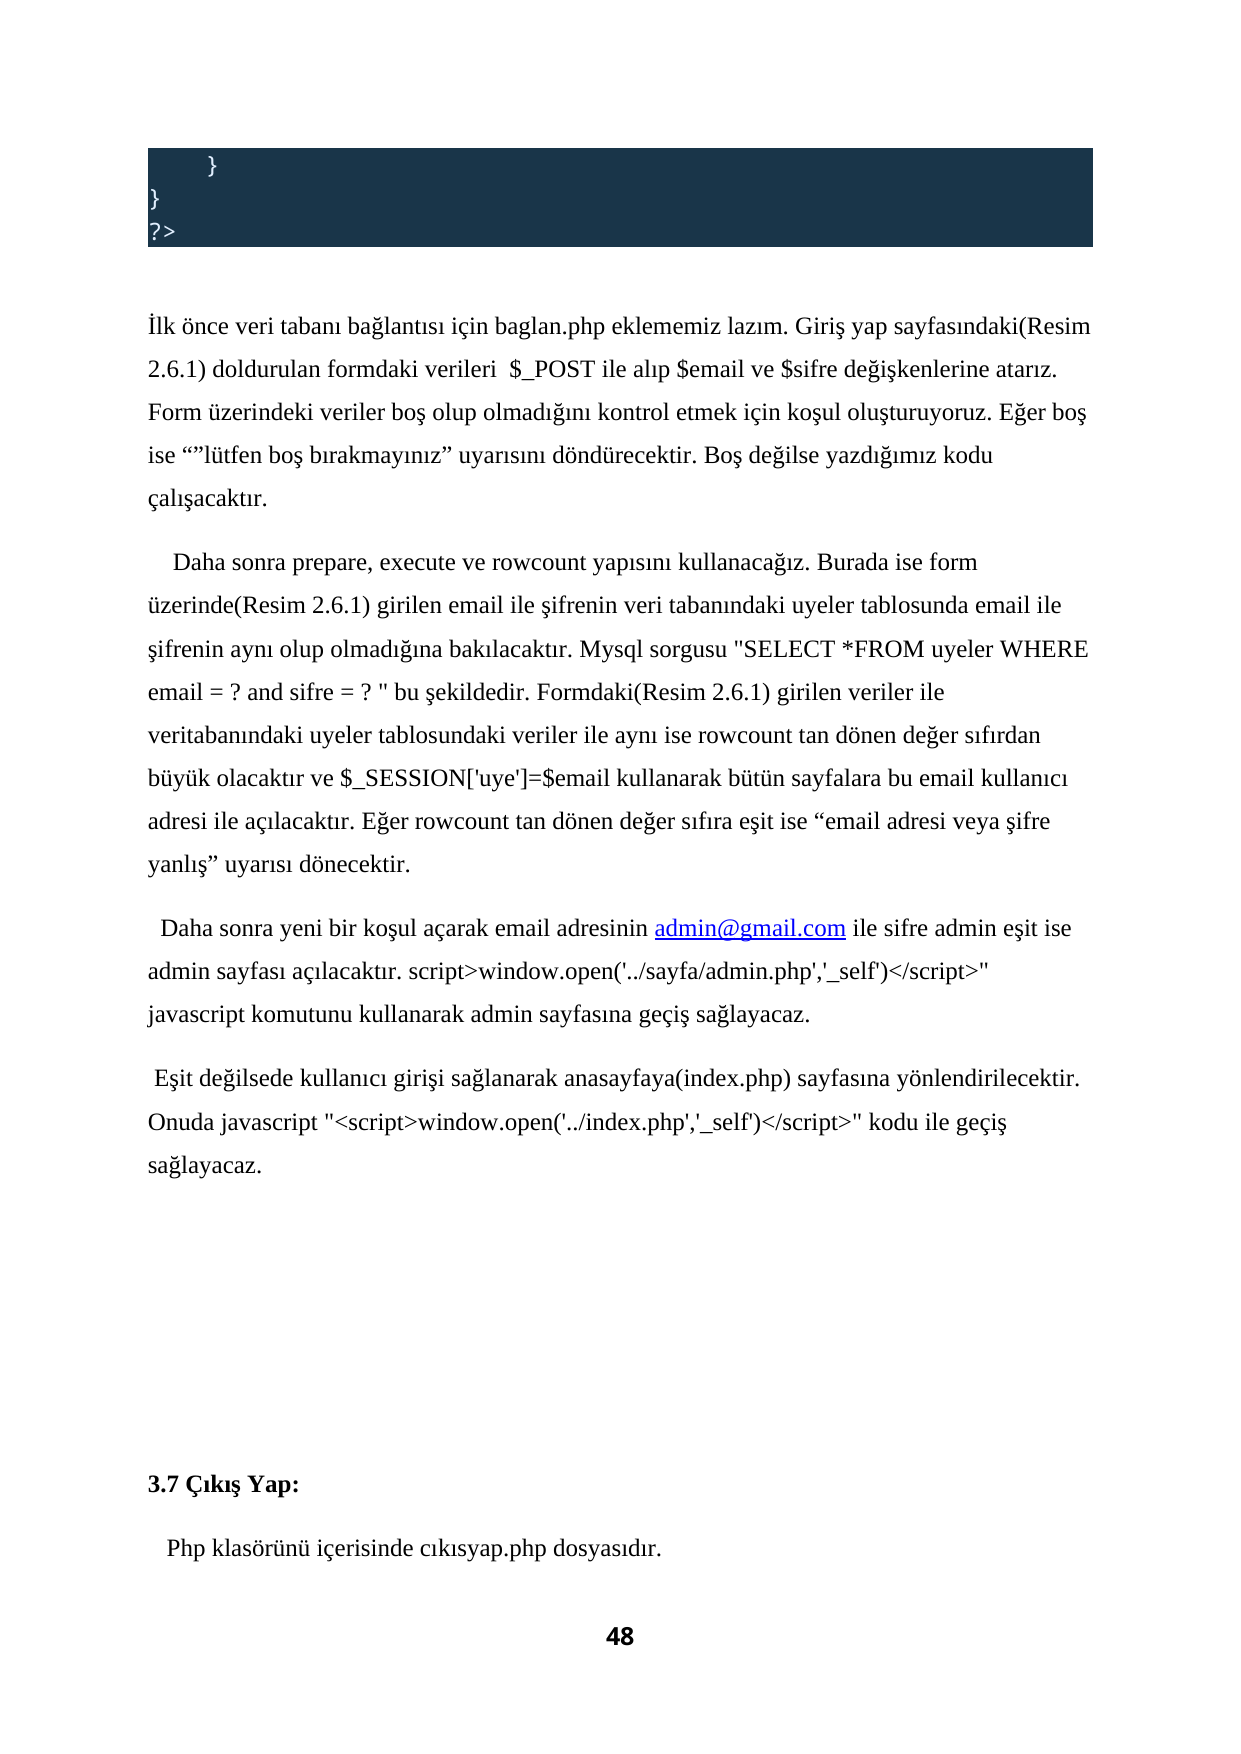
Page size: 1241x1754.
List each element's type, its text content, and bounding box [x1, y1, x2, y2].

text ?> [148, 214, 1093, 247]
text Daha sonra prepare, execute ve rowcount yapısını kullanacağız. Burada ise form üzerinde(Resim 2.6.1) girilen email ile şifrenin veri tabanındaki uyeler tablosunda email ile şifrenin aynı olup olmadığına bakılacaktır. Mysql sorgusu "SELECT *FROM uyeler WHERE email = ? and sifre = ? " bu şekildedir. Formdaki(Resim 2.6.1) girilen veriler ile veritabanındaki uyeler tablosundaki veriler ile aynı ise rowcount tan dönen değer sıfırdan büyük olacaktır ve $_SESSION['uye']=$email kullanarak bütün sayfalara bu email kullanıcı adresi ile açılacaktır. Eğer rowcount tan dönen değer sıfıra eşit ise “email adresi veya şifre yanlış” uyarısı dönecektir. [148, 547, 1093, 878]
text İlk önce veri tabanı bağlantısı için baglan.php eklememiz lazım. Giriş yap sayfasındaki(Resim 2.6.1) doldurulan formdaki verileri $_POST ile alıp $email ve $sifre değişkenlerine atarız. Form üzerindeki veriler boş olup olmadığını kontrol etmek için koşul oluşturuyoruz. Eğer boş ise “”lütfen boş bırakmayınız” uyarısını döndürecektir. Boş değilse yazdığımız kodu çalışacaktır. [148, 311, 1093, 512]
text Eşit değilsede kullanıcı girişi sağlanarak anasayfaya(index.php) sayfasına yönlendirilecektir. Onuda javascript "<script>window.open('../index.php','_self')</script>" kodu ile geçiş sağlayacaz. [148, 1063, 1093, 1178]
text } [148, 148, 1093, 181]
text Php klasörünü içerisinde cıkısyap.php dosyasıdır. [148, 1533, 1093, 1562]
text Daha sonra yeni bir koşul açarak email adresinin admin@gmail.com ile sifre admin eşit ise admin sayfası açılacaktır. script>window.open('../sayfa/admin.php','_self')</script>" javascript komutunu kullanarak admin sayfasına geçiş sağlayacaz. [148, 913, 1093, 1028]
text } [148, 181, 1093, 214]
text 3.7 Çıkış Yap: [148, 1469, 1093, 1498]
